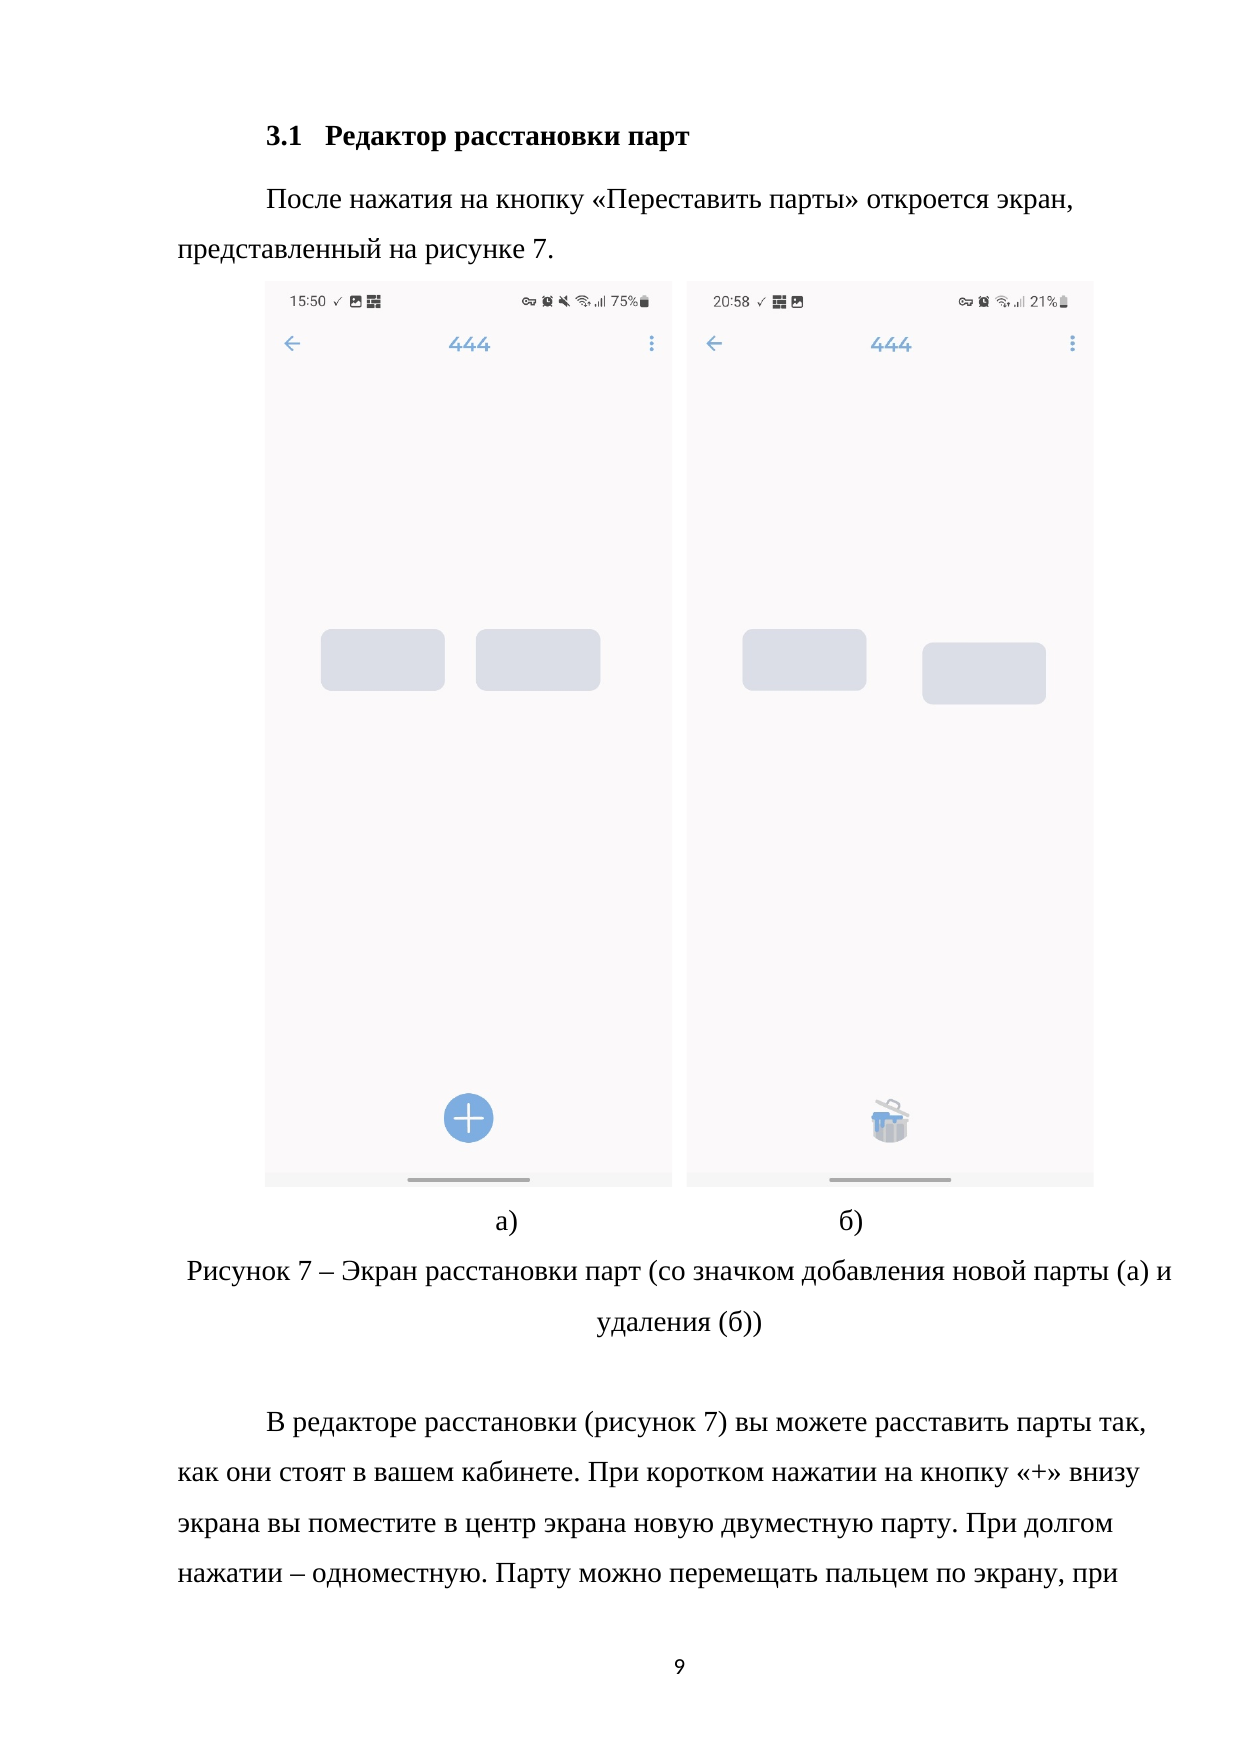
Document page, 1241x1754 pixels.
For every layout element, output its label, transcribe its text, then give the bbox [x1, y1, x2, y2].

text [177, 1404, 1181, 1589]
list Редактор расстановки парт [177, 118, 1181, 152]
text Рисунок 7 – Экран расстановки парт (со значком добавления новой парты (a) и удаления (б)) [177, 1253, 1181, 1337]
picture [264, 281, 673, 1187]
text a) б) [177, 1203, 1181, 1237]
text После нажатия на кнопку «Переставить парты» откроется экран, представленный на рисунке 7. [177, 181, 1181, 265]
picture [686, 281, 1094, 1187]
